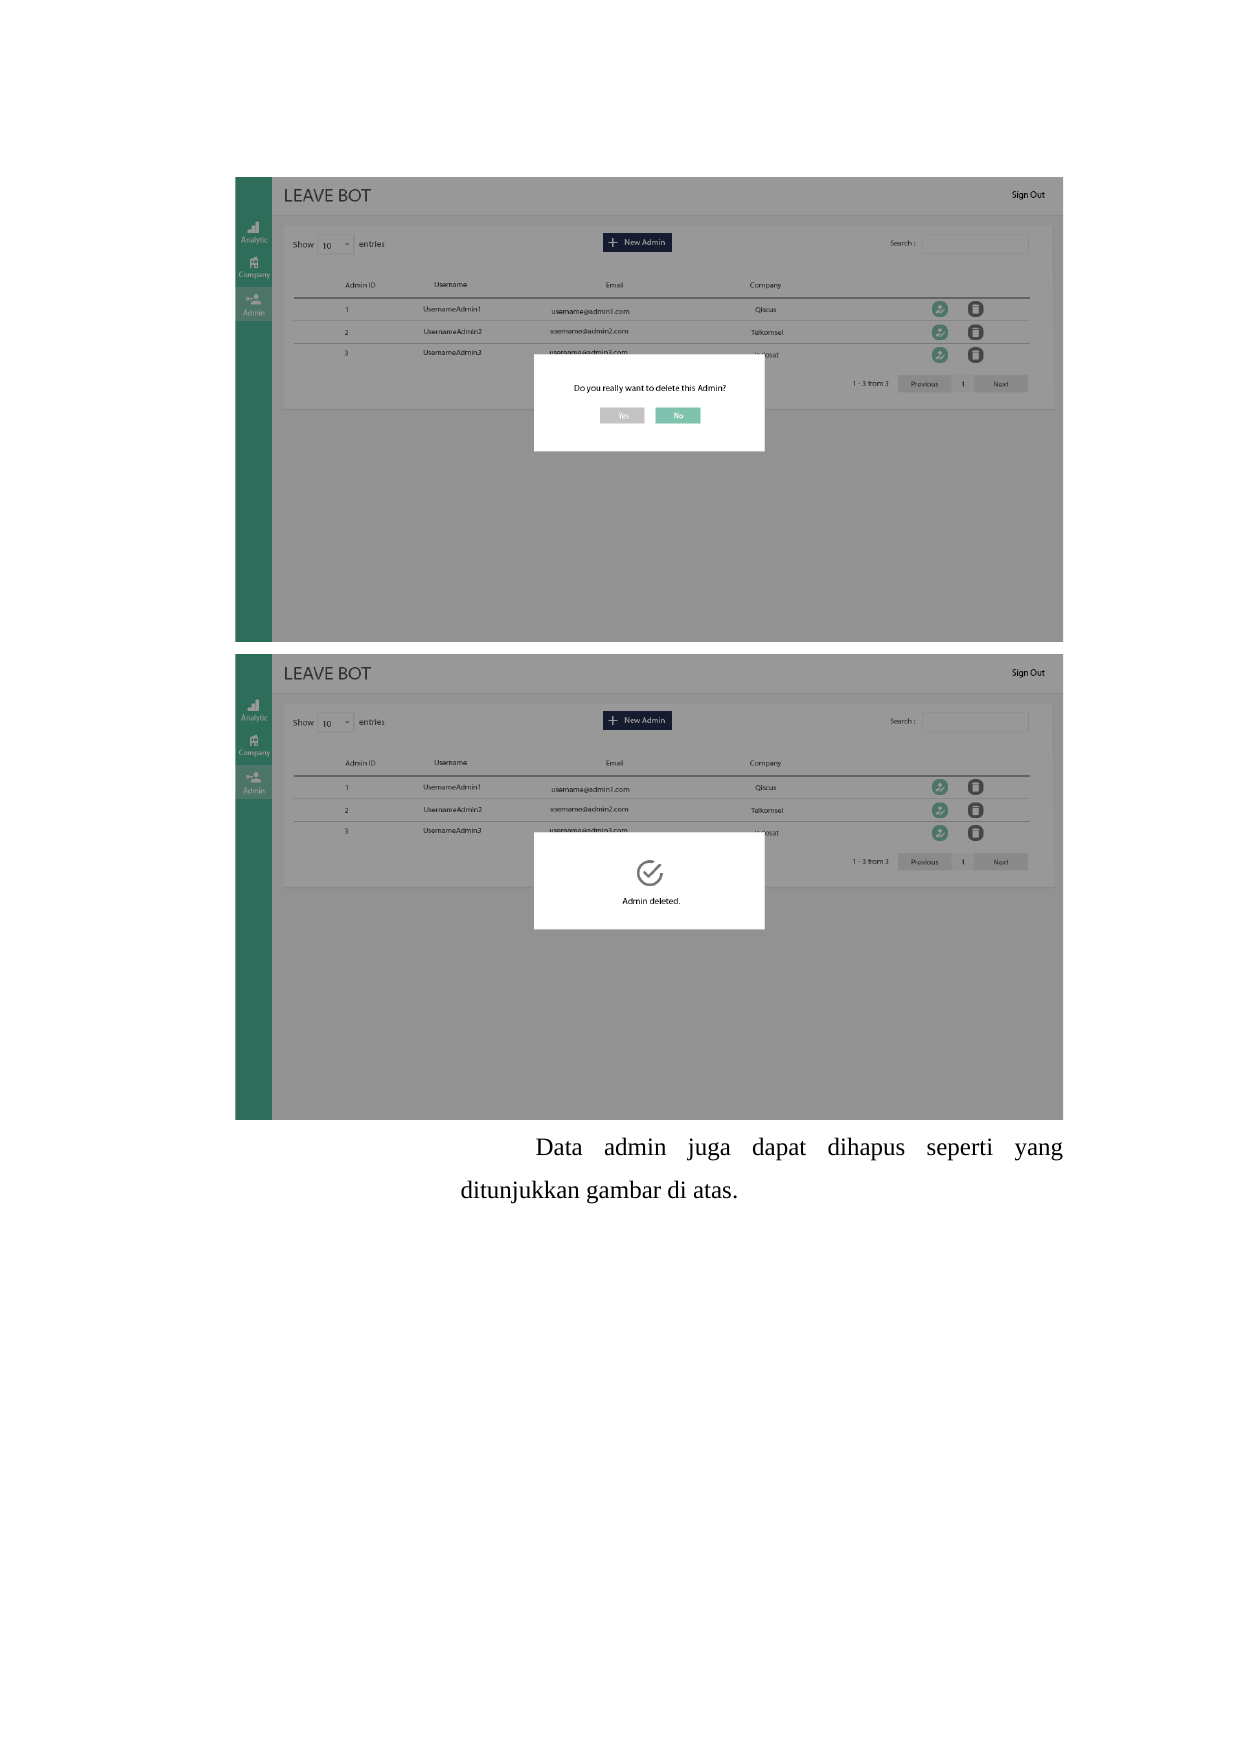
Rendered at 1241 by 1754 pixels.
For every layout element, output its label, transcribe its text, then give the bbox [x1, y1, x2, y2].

picture [235, 654, 1064, 1120]
picture [235, 177, 1064, 642]
text Data admin juga dapat dihapus seperti yang ditunjukkan gambar di atas. [460, 1132, 1063, 1204]
